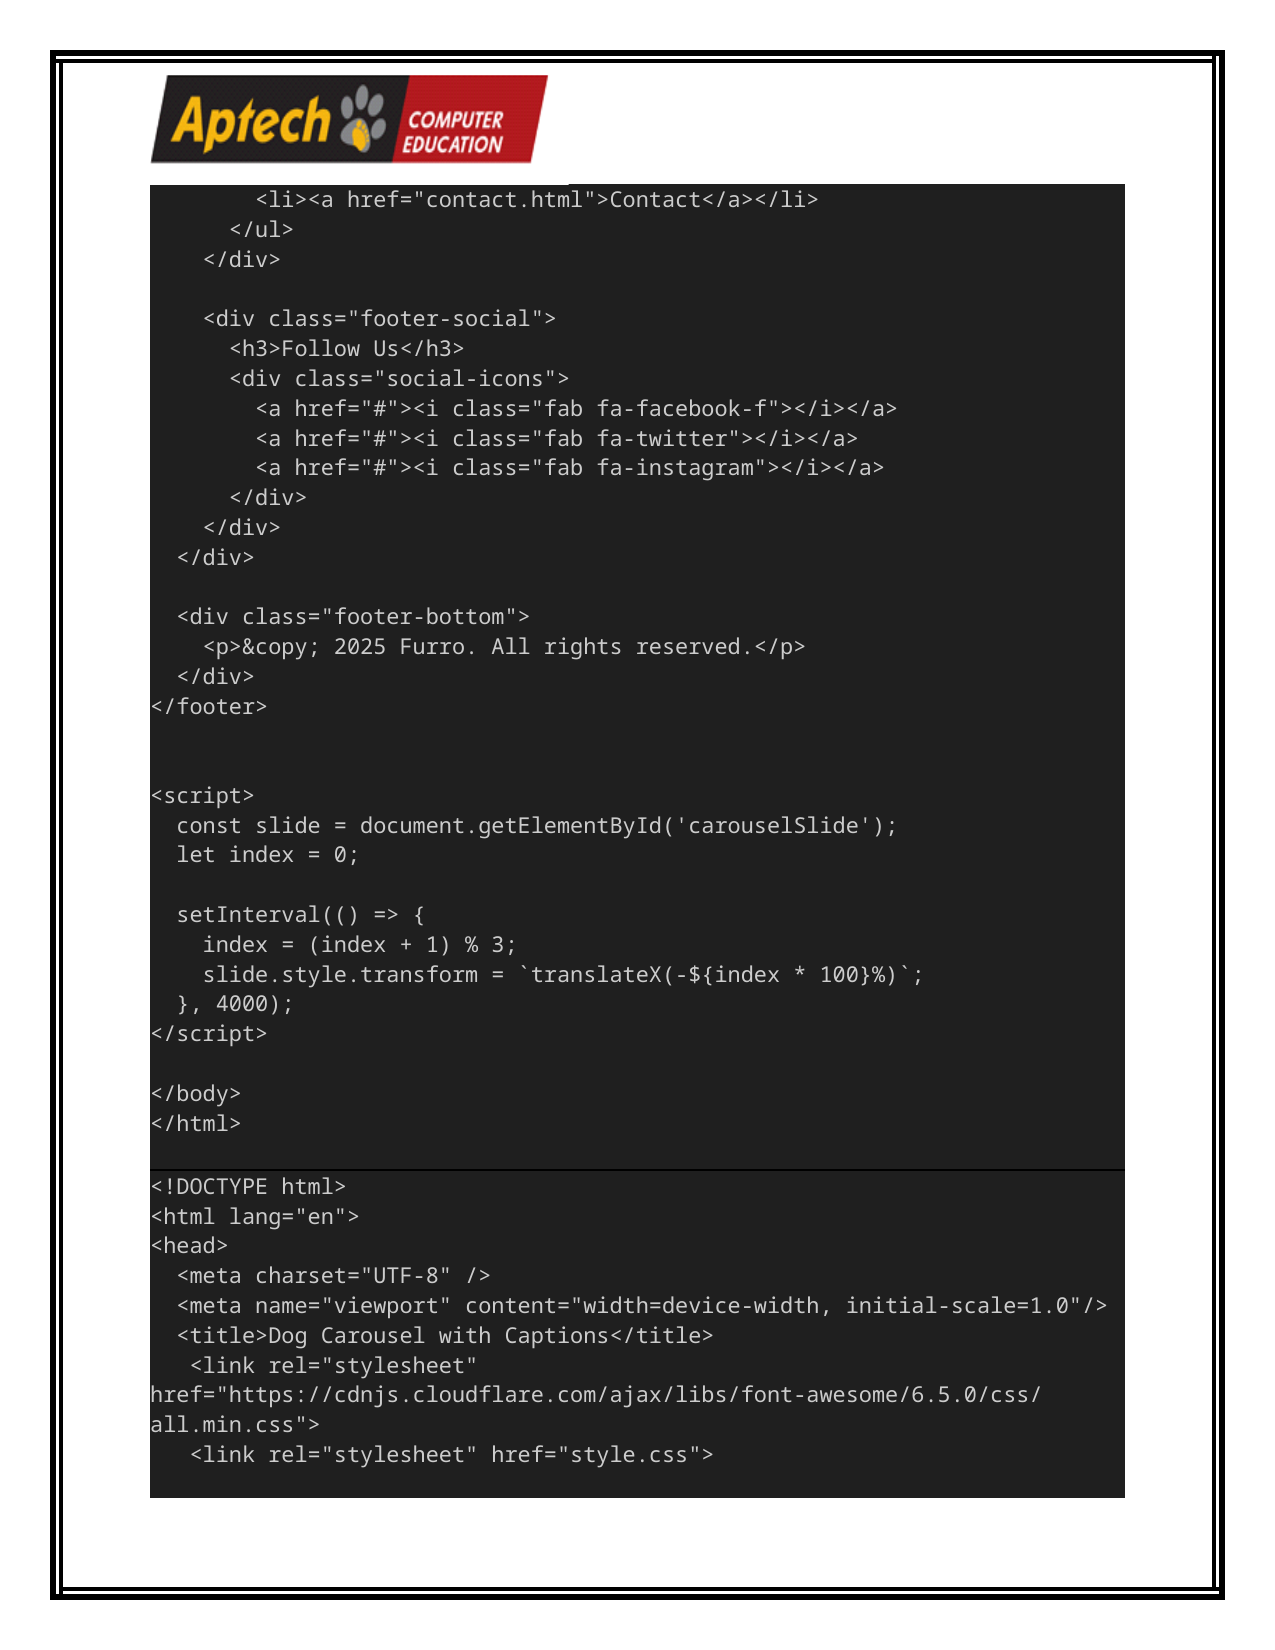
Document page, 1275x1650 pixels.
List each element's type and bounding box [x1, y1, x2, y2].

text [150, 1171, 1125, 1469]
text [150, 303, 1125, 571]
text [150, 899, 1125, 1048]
picture [150, 75, 569, 185]
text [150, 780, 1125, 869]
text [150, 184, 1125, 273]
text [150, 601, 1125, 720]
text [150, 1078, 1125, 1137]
